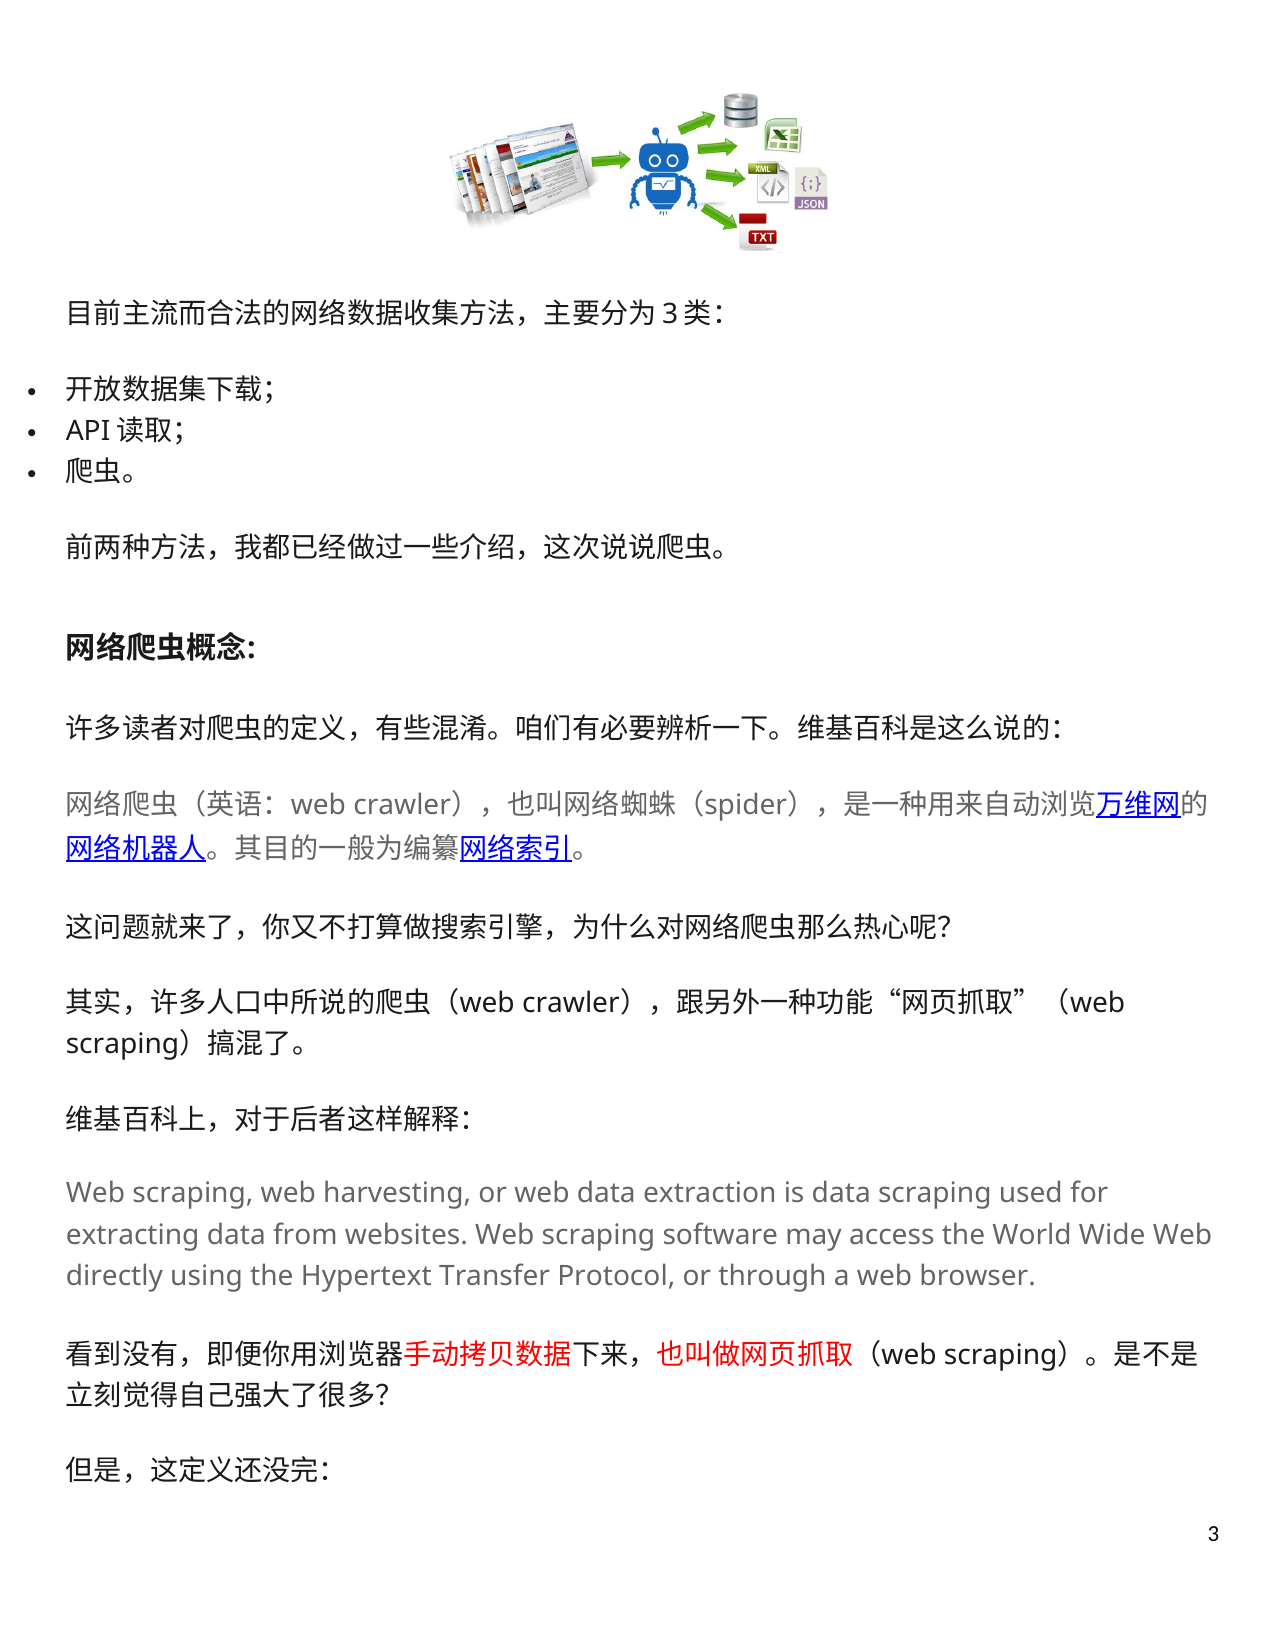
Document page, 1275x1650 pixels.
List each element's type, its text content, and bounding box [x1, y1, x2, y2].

text 许多读者对爬虫的定义，有些混淆。咱们有必要辨析一下。维基百科是这么说的： [66, 706, 1219, 746]
text 其实，许多人口中所说的爬虫（web crawler），跟另外一种功能“网页抓取”（web scraping）搞混了。 [66, 980, 1219, 1062]
text 但是，这定义还没完： [66, 1448, 1219, 1489]
text Web scraping, web harvesting, or web data extraction is data scraping used for extracting data from websites. Web scraping software may access the World Wide Web directly using the Hypertext Transfer Protocol, or through a web browser. [66, 1173, 1219, 1294]
text 前两种方法，我都已经做过一些介绍，这次说说爬虫。 [66, 524, 1219, 565]
list 开放数据集下载； [28, 367, 1219, 408]
text 维基百科上，对于后者这样解释： [66, 1097, 1219, 1138]
text 目前主流而合法的网络数据收集方法，主要分为3类： [66, 291, 1219, 332]
text 看到没有，即便你用浏览器手动拷贝数据下来，也叫做网页抓取（web scraping）。是不是立刻觉得自己强大了很多？ [66, 1332, 1219, 1413]
text 网络爬虫（英语：web crawler），也叫网络蜘蛛（spider），是一种用来自动浏览万维网的网络机器人。其目的一般为编纂网络索引。 [66, 781, 1219, 866]
picture [446, 86, 838, 254]
text 这问题就来了，你又不打算做搜索引擎，为什么对网络爬虫那么热心呢？ [66, 904, 1219, 945]
list API读取； [28, 408, 1219, 449]
list 爬虫。 [28, 449, 1219, 489]
subtitle 网络爬虫概念: [66, 623, 1219, 667]
